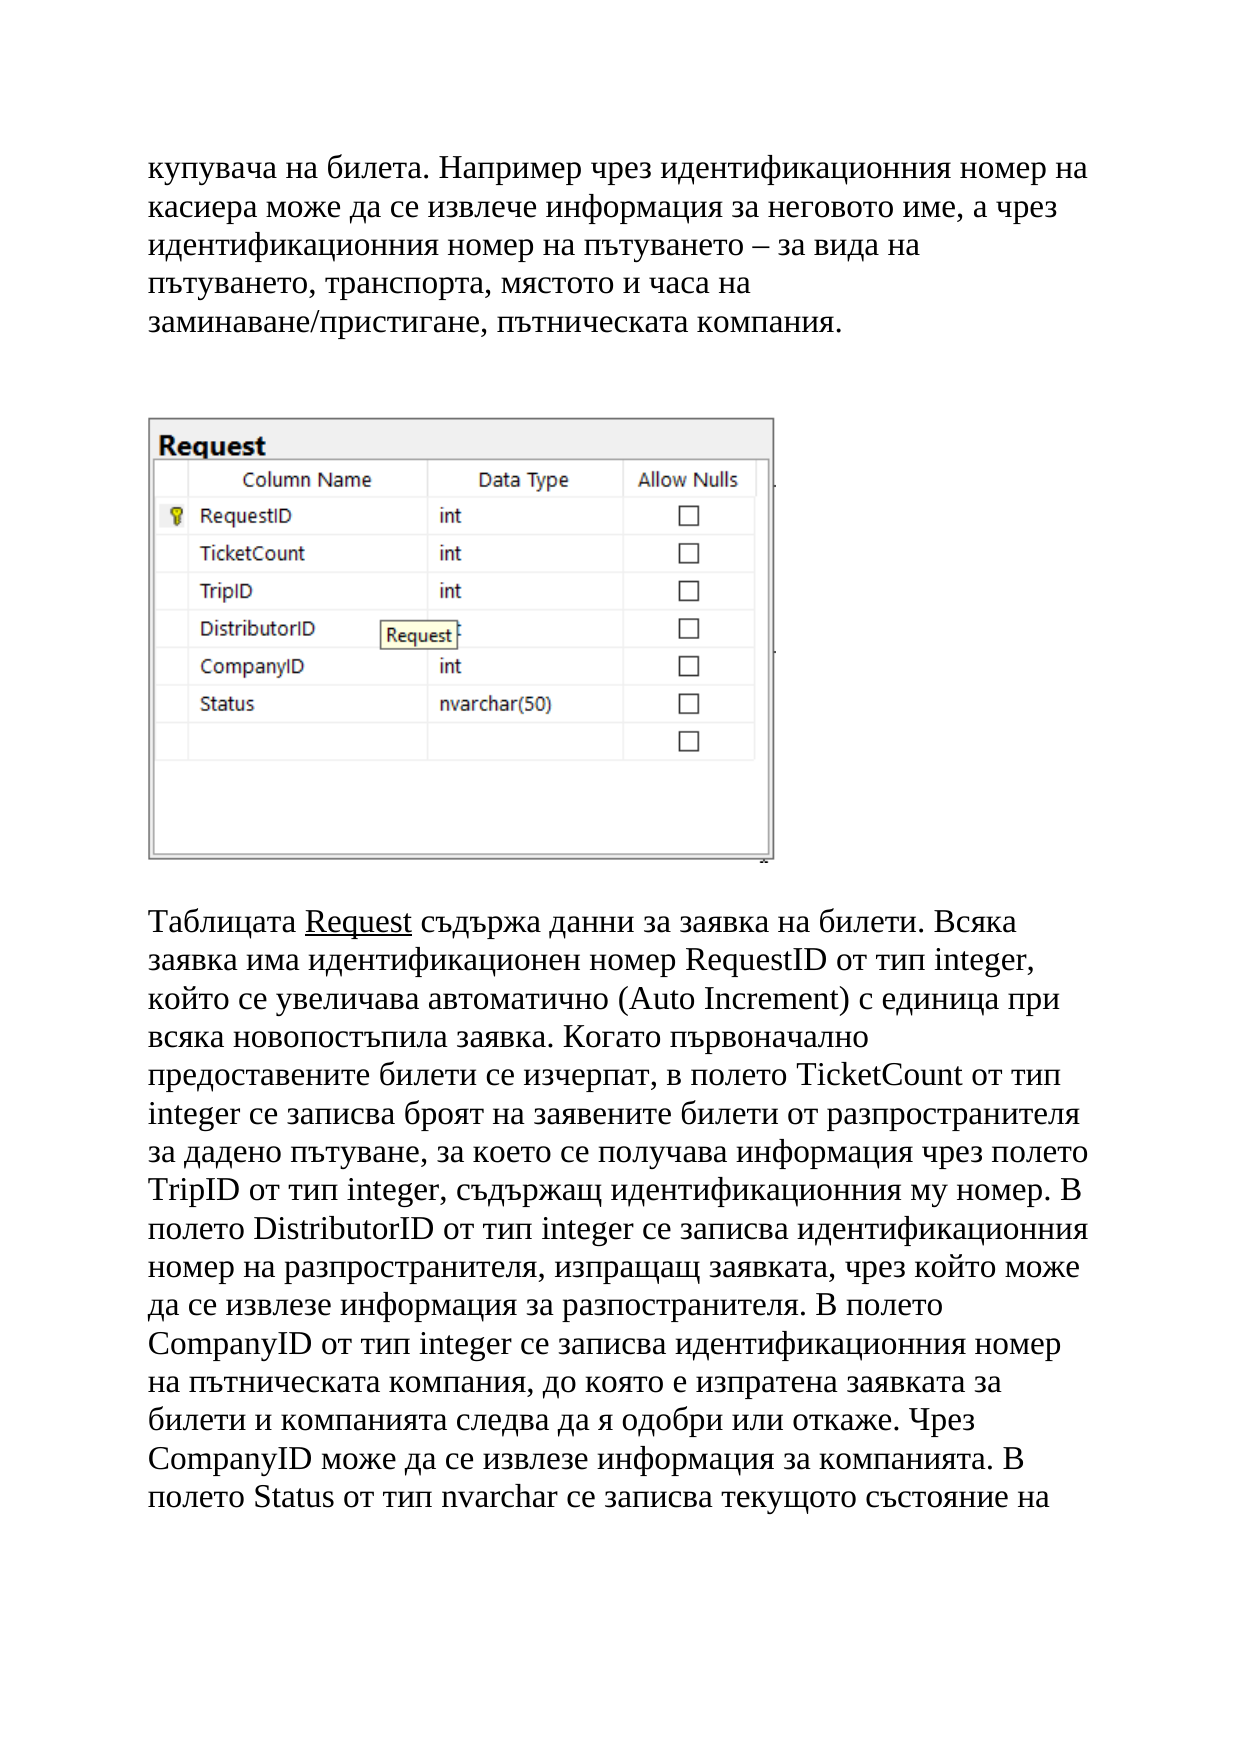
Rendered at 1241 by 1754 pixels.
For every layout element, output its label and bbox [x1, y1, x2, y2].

picture [147, 416, 776, 863]
text [148, 148, 1093, 339]
text [148, 901, 1093, 1514]
